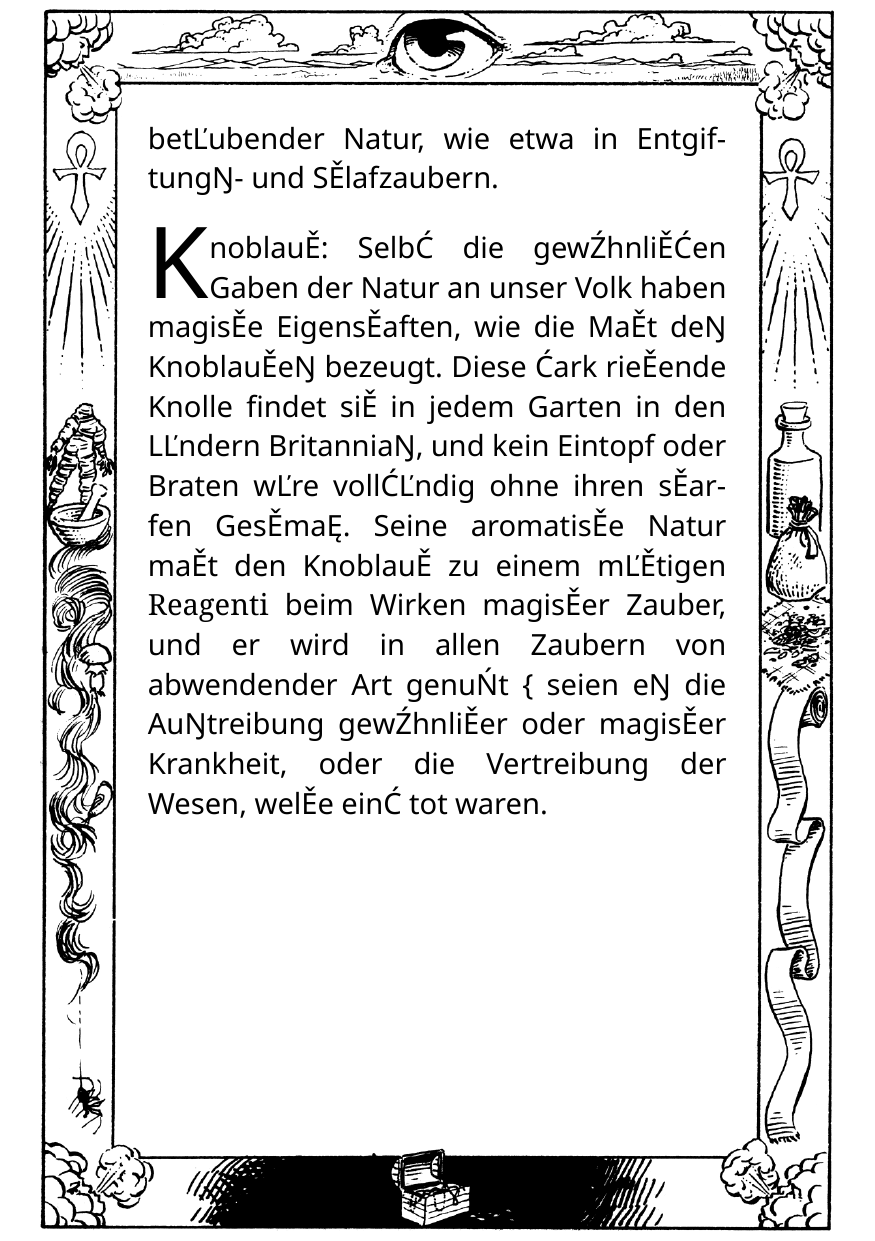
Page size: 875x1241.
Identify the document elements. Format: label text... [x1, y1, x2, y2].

picture [40, 9, 834, 1231]
text noblauĚ: SelbĆ die gewŹhnliĚĆen Gaben der Natur an unser Volk haben magisĚe EigensĚaften, wie die MaĚt deŊ KnoblauĚeŊ bezeugt. Diese Ćark rieĚende Knolle findet siĚ in jedem Garten in den LĽndern BritanniaŊ, und kein Eintopf oder Braten wĽre vollĆĽndig ohne ihren sĚarfen GesĚmaĘ. Seine aromatisĚe Natur maĚt den KnoblauĚ zu einem mĽĚtigen Reagenti beim Wirken magisĚer Zauber, und er wird in allen Zaubern von abwendender Art genuŃt { seien eŊ die AuŊtreibung gewŹhnliĚer oder magisĚer Krankheit, oder die Vertreibung der Wesen, welĚe einĆ tot waren. [148, 227, 726, 823]
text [148, 118, 726, 197]
